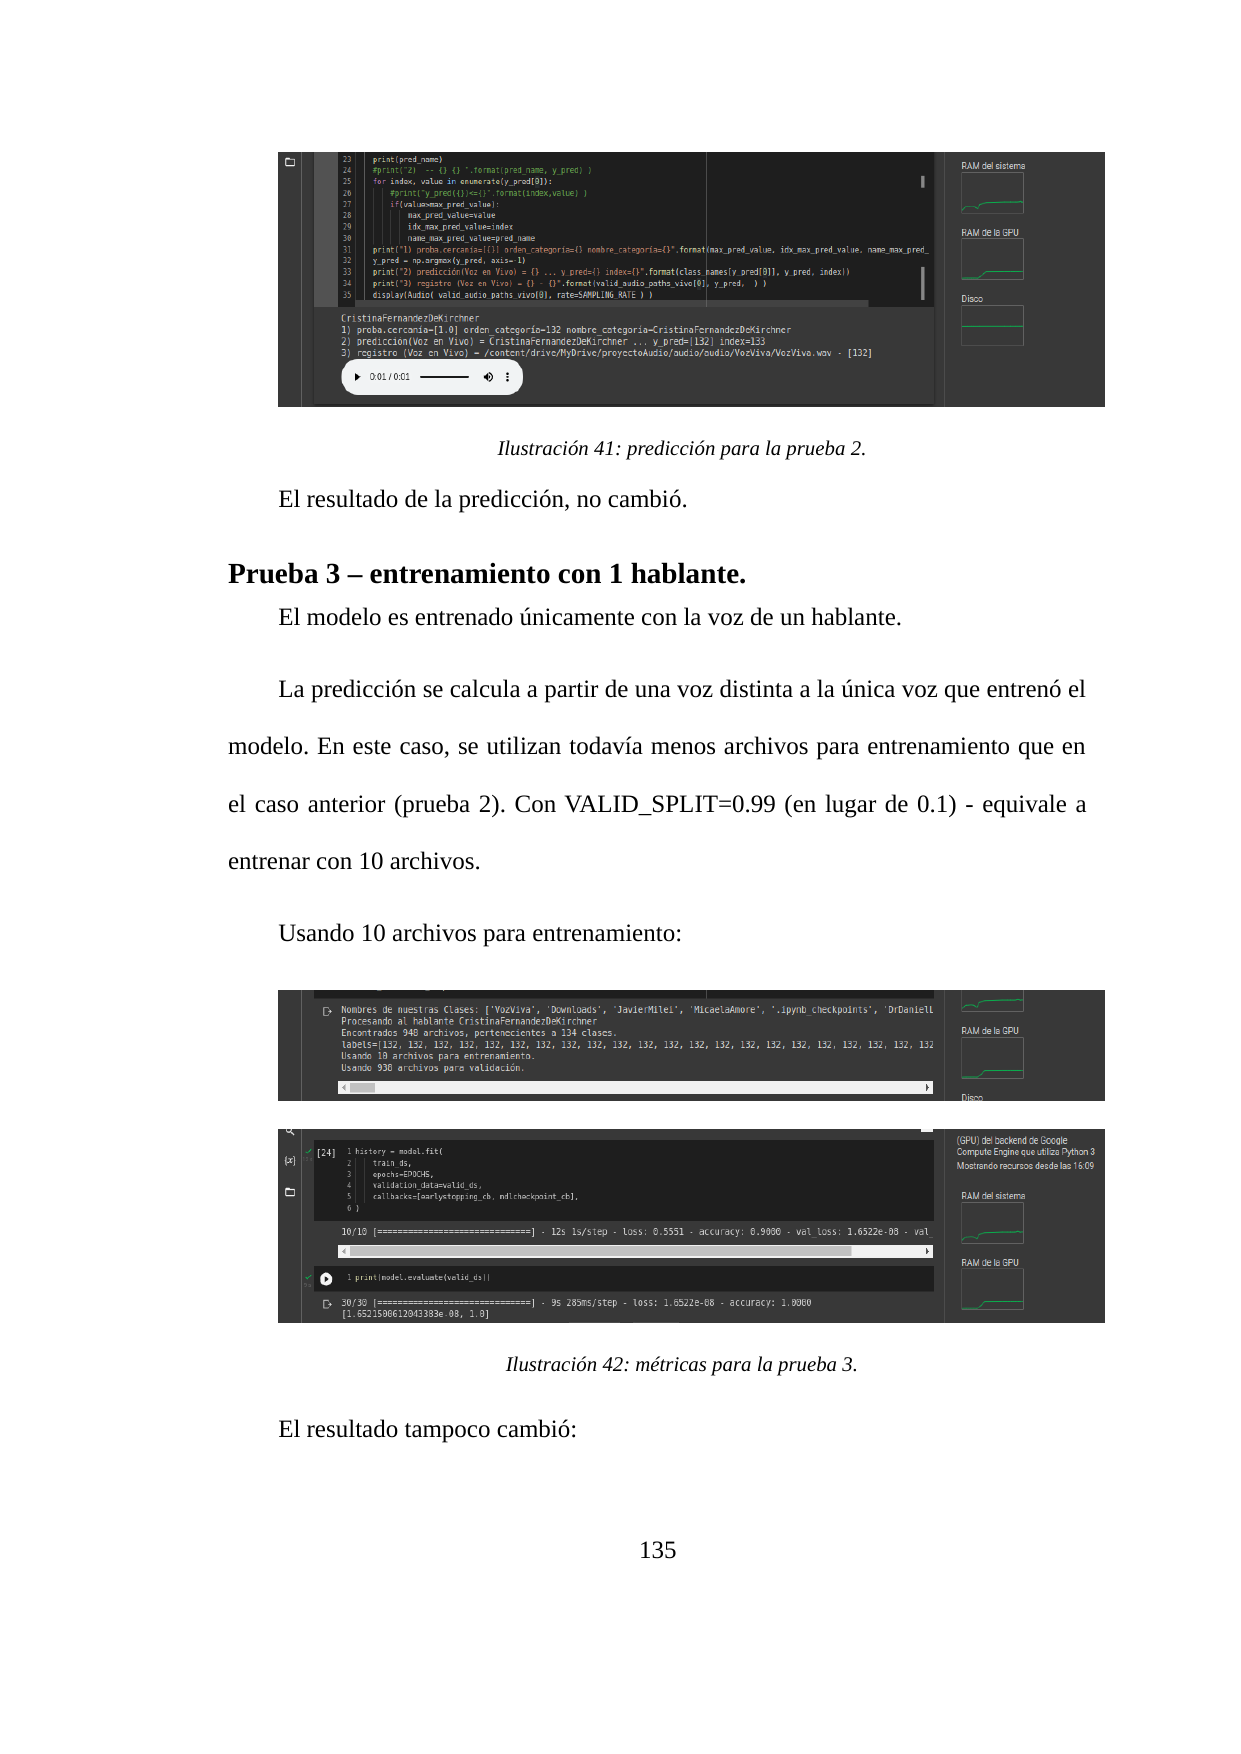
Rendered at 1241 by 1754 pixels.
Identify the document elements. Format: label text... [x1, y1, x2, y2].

picture [278, 1129, 1105, 1323]
picture [278, 152, 1105, 407]
text Usando 10 archivos para entrenamiento: [228, 918, 1087, 947]
text Ilustración 41: predicción para la prueba 2. [228, 436, 1087, 460]
text La predicción se calcula a partir de una voz distinta a la única voz que entrenó el modelo. En este caso, se utilizan todavía menos archivos para entrenamiento que en el caso anterior (prueba 2). Con VALID_SPLIT=0.99 (en lugar de 0.1) - equivale a entrenar con 10 archivos. [228, 674, 1087, 875]
text El resultado de la predicción, no cambió. [228, 484, 1087, 512]
text Ilustración 42: métricas para la prueba 3. [228, 1352, 1087, 1376]
subtitle Prueba 3 – entrenamiento con 1 hablante. [228, 556, 1087, 589]
text El resultado tampoco cambió: [228, 1414, 1087, 1443]
picture [278, 990, 1105, 1101]
text El modelo es entrenado únicamente con la voz de un hablante. [228, 602, 1087, 631]
